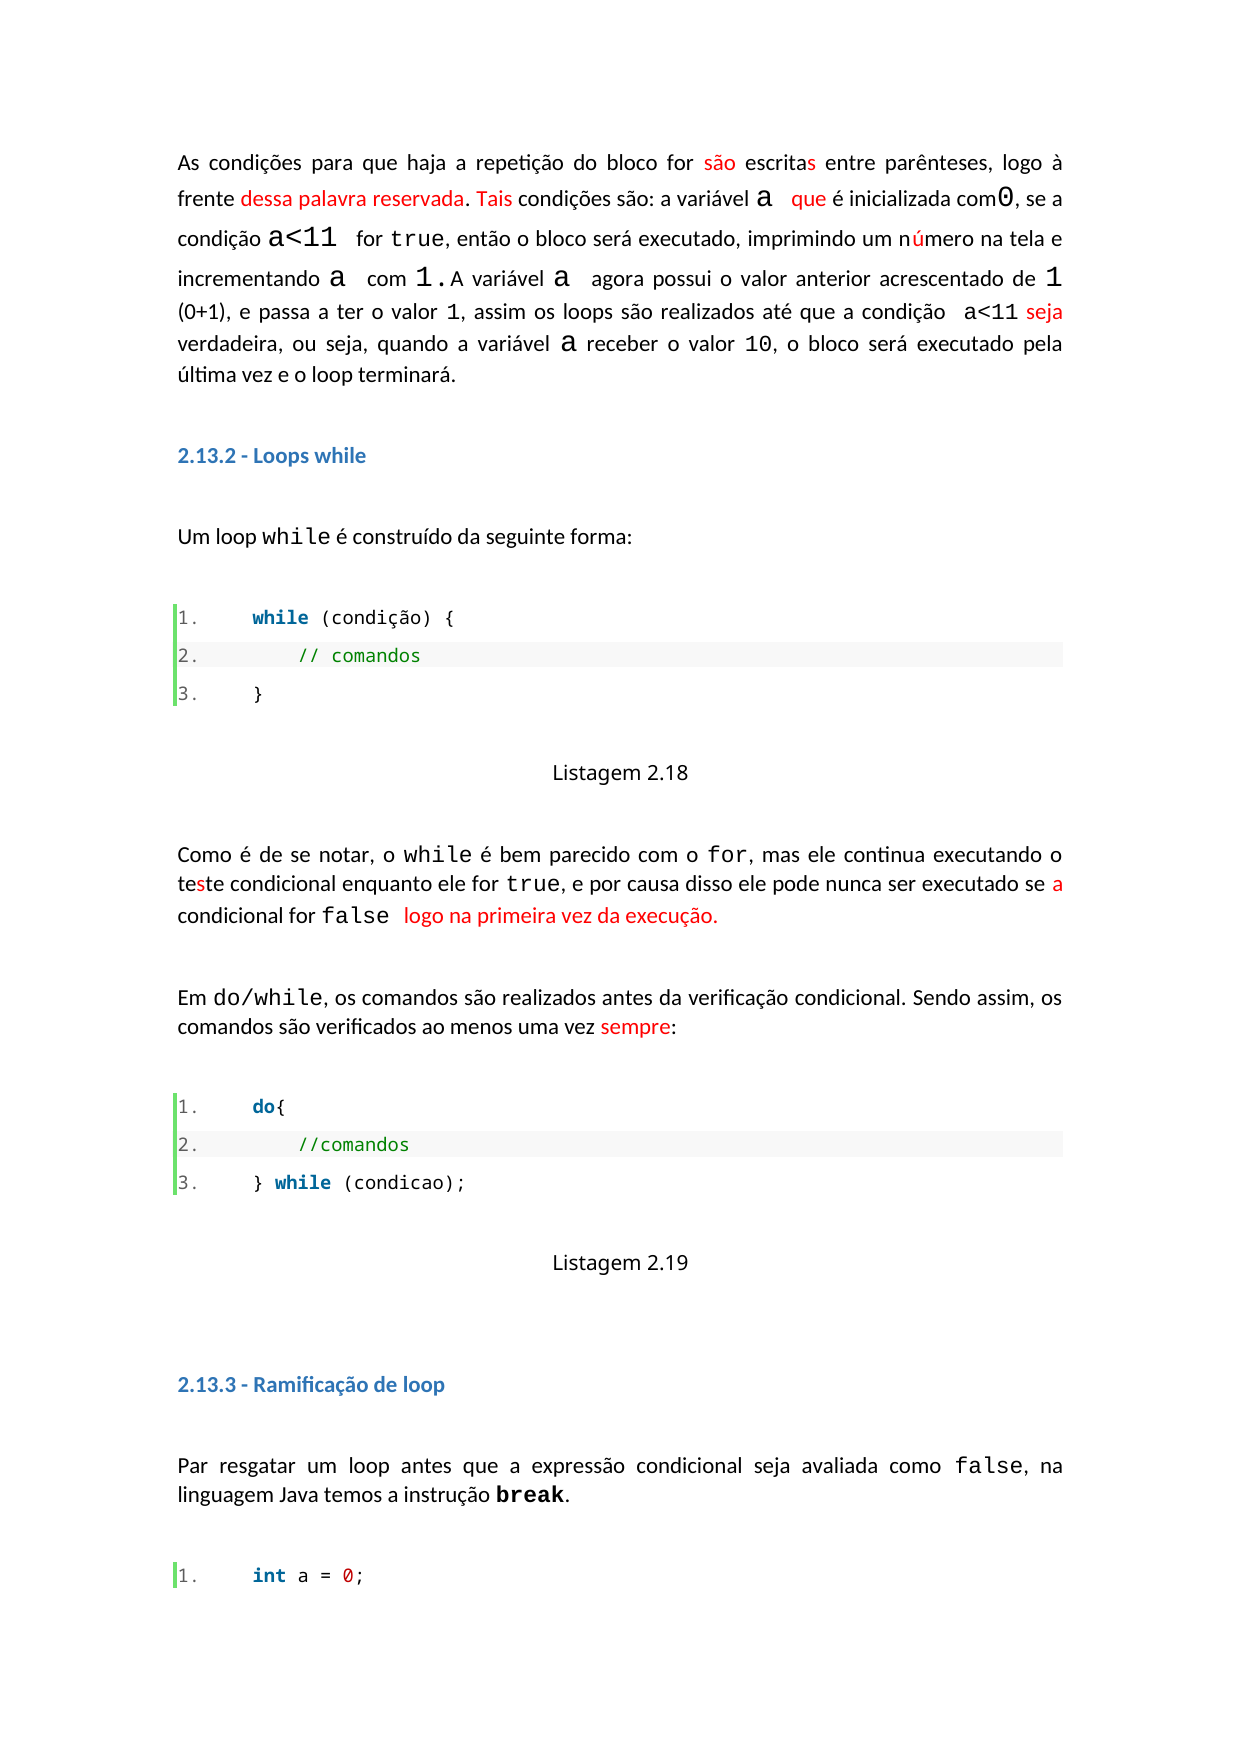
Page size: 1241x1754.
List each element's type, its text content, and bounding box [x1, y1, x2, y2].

list while (condição) { [177, 604, 1063, 629]
list } [177, 680, 1063, 706]
subtitle 2.13.2 - Loops while [177, 441, 1063, 469]
text As condições para que haja a repetição do bloco for são escritas entre parênteses, logo à frente dessa palavra reservada. Tais condições são: a variável a que é inicializada com0, se a condição a<11 for true, então o bloco será executado, imprimindo um número na tela e incrementando a com 1.A variável a agora possui o valor anterior acrescentado de 1 (0+1), e passa a ter o valor 1, assim os loops são realizados até que a condição a<11 seja verdadeira, ou seja, quando a variável a receber o valor 10, o bloco será executado pela última vez e o loop terminará. [177, 148, 1063, 388]
text Um loop while é construído da seguinte forma: [177, 522, 1063, 551]
list //comandos [177, 1131, 1063, 1157]
list int a = 0; [177, 1562, 1063, 1588]
text Em do/while, os comandos são realizados antes da verificação condicional. Sendo assim, os comandos são verificados ao menos uma vez sempre: [177, 983, 1063, 1040]
list do{ [177, 1093, 1063, 1119]
list Listagem 2.18 [177, 758, 1063, 787]
list } while (condicao); [177, 1169, 1063, 1195]
text Par resgatar um loop antes que a expressão condicional seja avaliada como false, na linguagem Java temos a instrução break. [177, 1451, 1063, 1509]
subtitle 2.13.3 - Ramificação de loop [177, 1370, 1063, 1398]
list Listagem 2.19 [177, 1248, 1063, 1276]
text Como é de se notar, o while é bem parecido com o for, mas ele continua executando o teste condicional enquanto ele for true, e por causa disso ele pode nunca ser executado se a condicional for false logo na primeira vez da execução. [177, 840, 1063, 930]
list // comandos [177, 642, 1063, 667]
